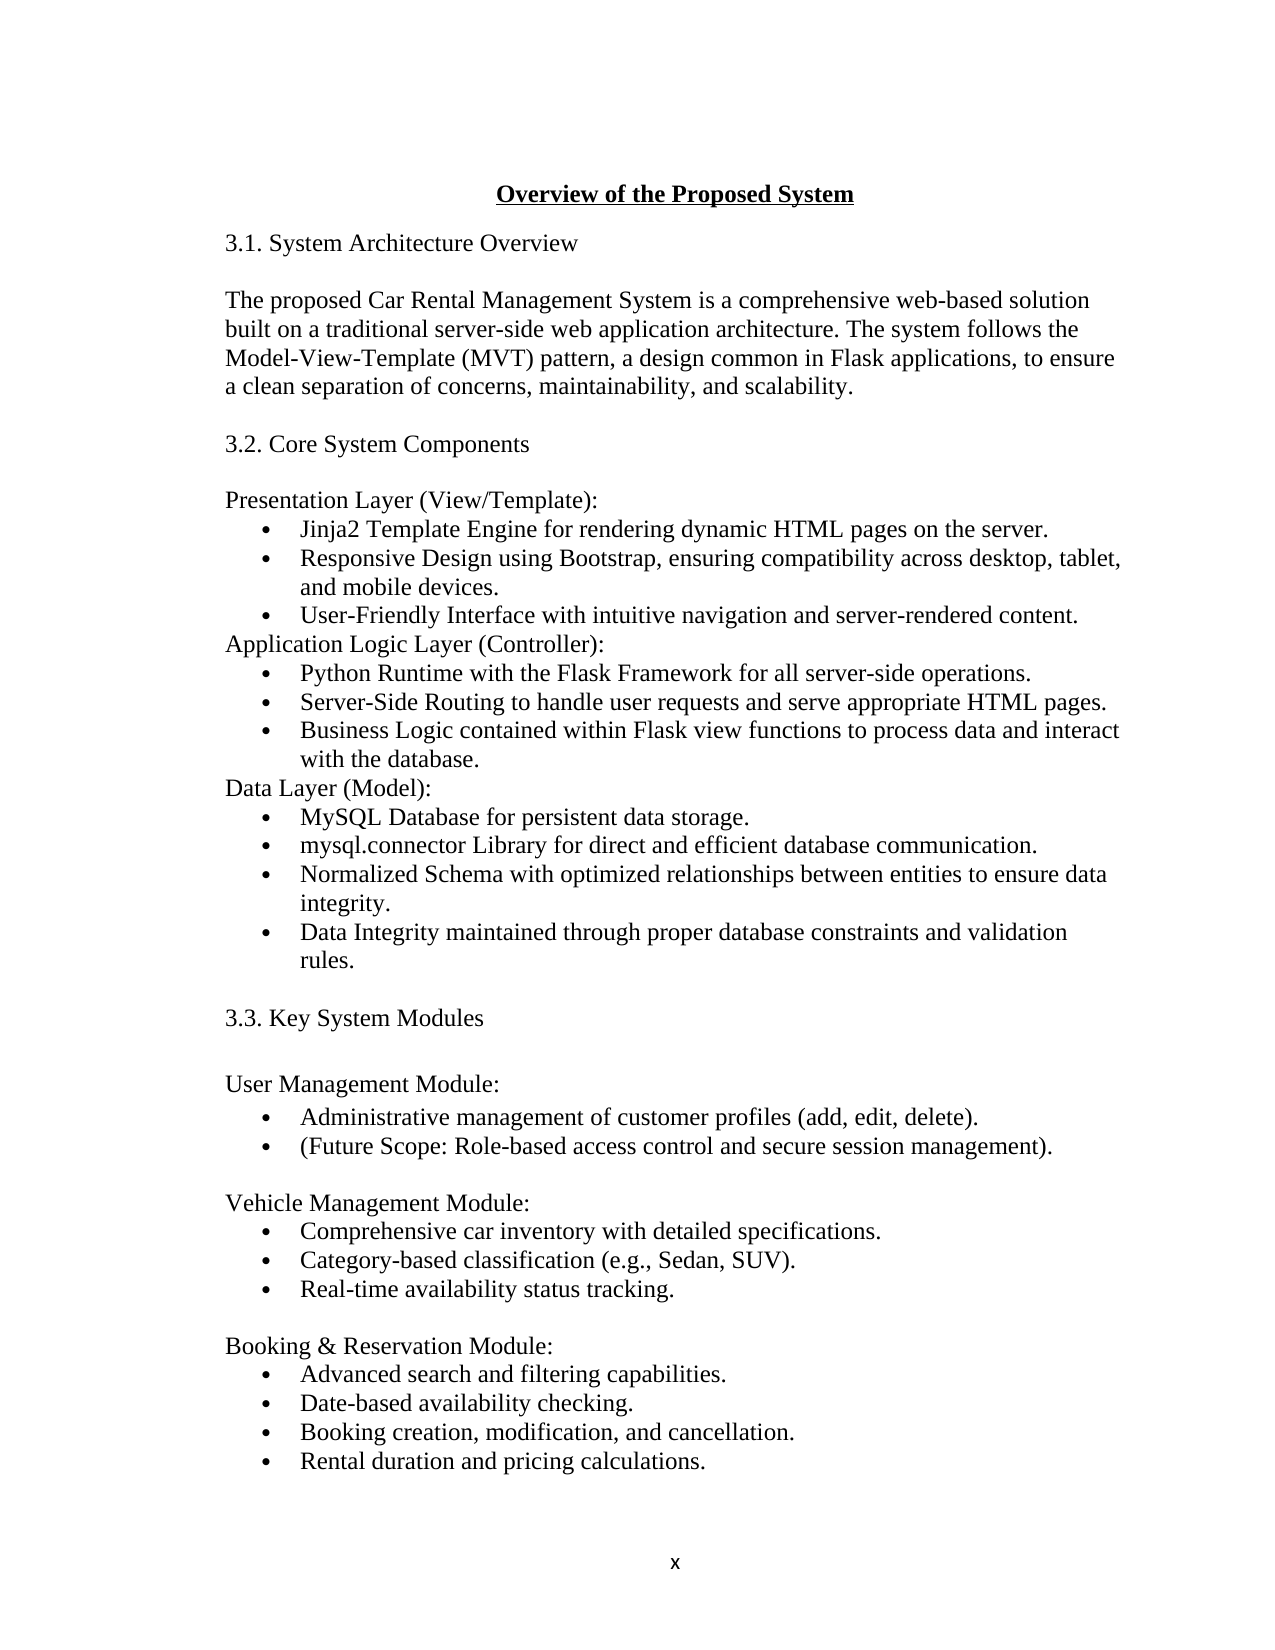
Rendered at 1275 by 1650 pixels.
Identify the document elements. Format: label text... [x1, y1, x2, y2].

list Comprehensive car inventory with detailed specifications. [262, 1216, 1125, 1245]
list mysql.connector Library for direct and efficient database communication. [262, 831, 1125, 859]
list MySQL Database for persistent data storage. [262, 802, 1125, 831]
list Date-based availability checking. [262, 1388, 1125, 1417]
list Category-based classification (e.g., Sedan, SUV). [262, 1245, 1125, 1274]
text Application Logic Layer (Controller): [225, 629, 1125, 658]
list Jinja2 Template Engine for rendering dynamic HTML pages on the server. [262, 514, 1125, 543]
list Business Logic contained within Flask view functions to process data and interact with the database. [262, 716, 1125, 773]
text Vehicle Management Module: [225, 1188, 1125, 1216]
text 3.1. System Architecture Overview [225, 228, 1125, 285]
list Server-Side Routing to handle user requests and serve appropriate HTML pages. [262, 687, 1125, 716]
list (Future Scope: Role-based access control and secure session management). [262, 1131, 1125, 1188]
text Booking & Reservation Module: [225, 1331, 1125, 1359]
list Normalized Schema with optimized relationships between entities to ensure data integrity. [262, 859, 1125, 917]
text 3.2. Core System Components [225, 429, 1125, 486]
text The proposed Car Rental Management System is a comprehensive web-based solution built on a traditional server-side web application architecture. The system follows the Model-View-Template (MVT) pattern, a design common in Flask applications, to ensure a clean separation of concerns, maintainability, and scalability. [225, 285, 1125, 400]
list Python Runtime with the Flask Framework for all server-side operations. [262, 658, 1125, 687]
list Real-time availability status tracking. [262, 1274, 1125, 1331]
list Data Integrity maintained through proper database constraints and validation rules. [262, 917, 1125, 974]
list User-Friendly Interface with intuitive navigation and server-rendered content. [262, 601, 1125, 629]
list Administrative management of customer profiles (add, edit, delete). [262, 1102, 1125, 1131]
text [225, 150, 1125, 207]
text 3.3. Key System Modules User Management Module: [225, 1003, 1125, 1098]
list Advanced search and filtering capabilities. [262, 1359, 1125, 1388]
list Rental duration and pricing calculations. [262, 1446, 1125, 1474]
text Data Layer (Model): [225, 773, 1125, 802]
list Responsive Design using Bootstrap, ensuring compatibility across desktop, tablet, and mobile devices. [262, 543, 1125, 601]
text Presentation Layer (View/Template): [225, 486, 1125, 514]
list Booking creation, modification, and cancellation. [262, 1417, 1125, 1446]
